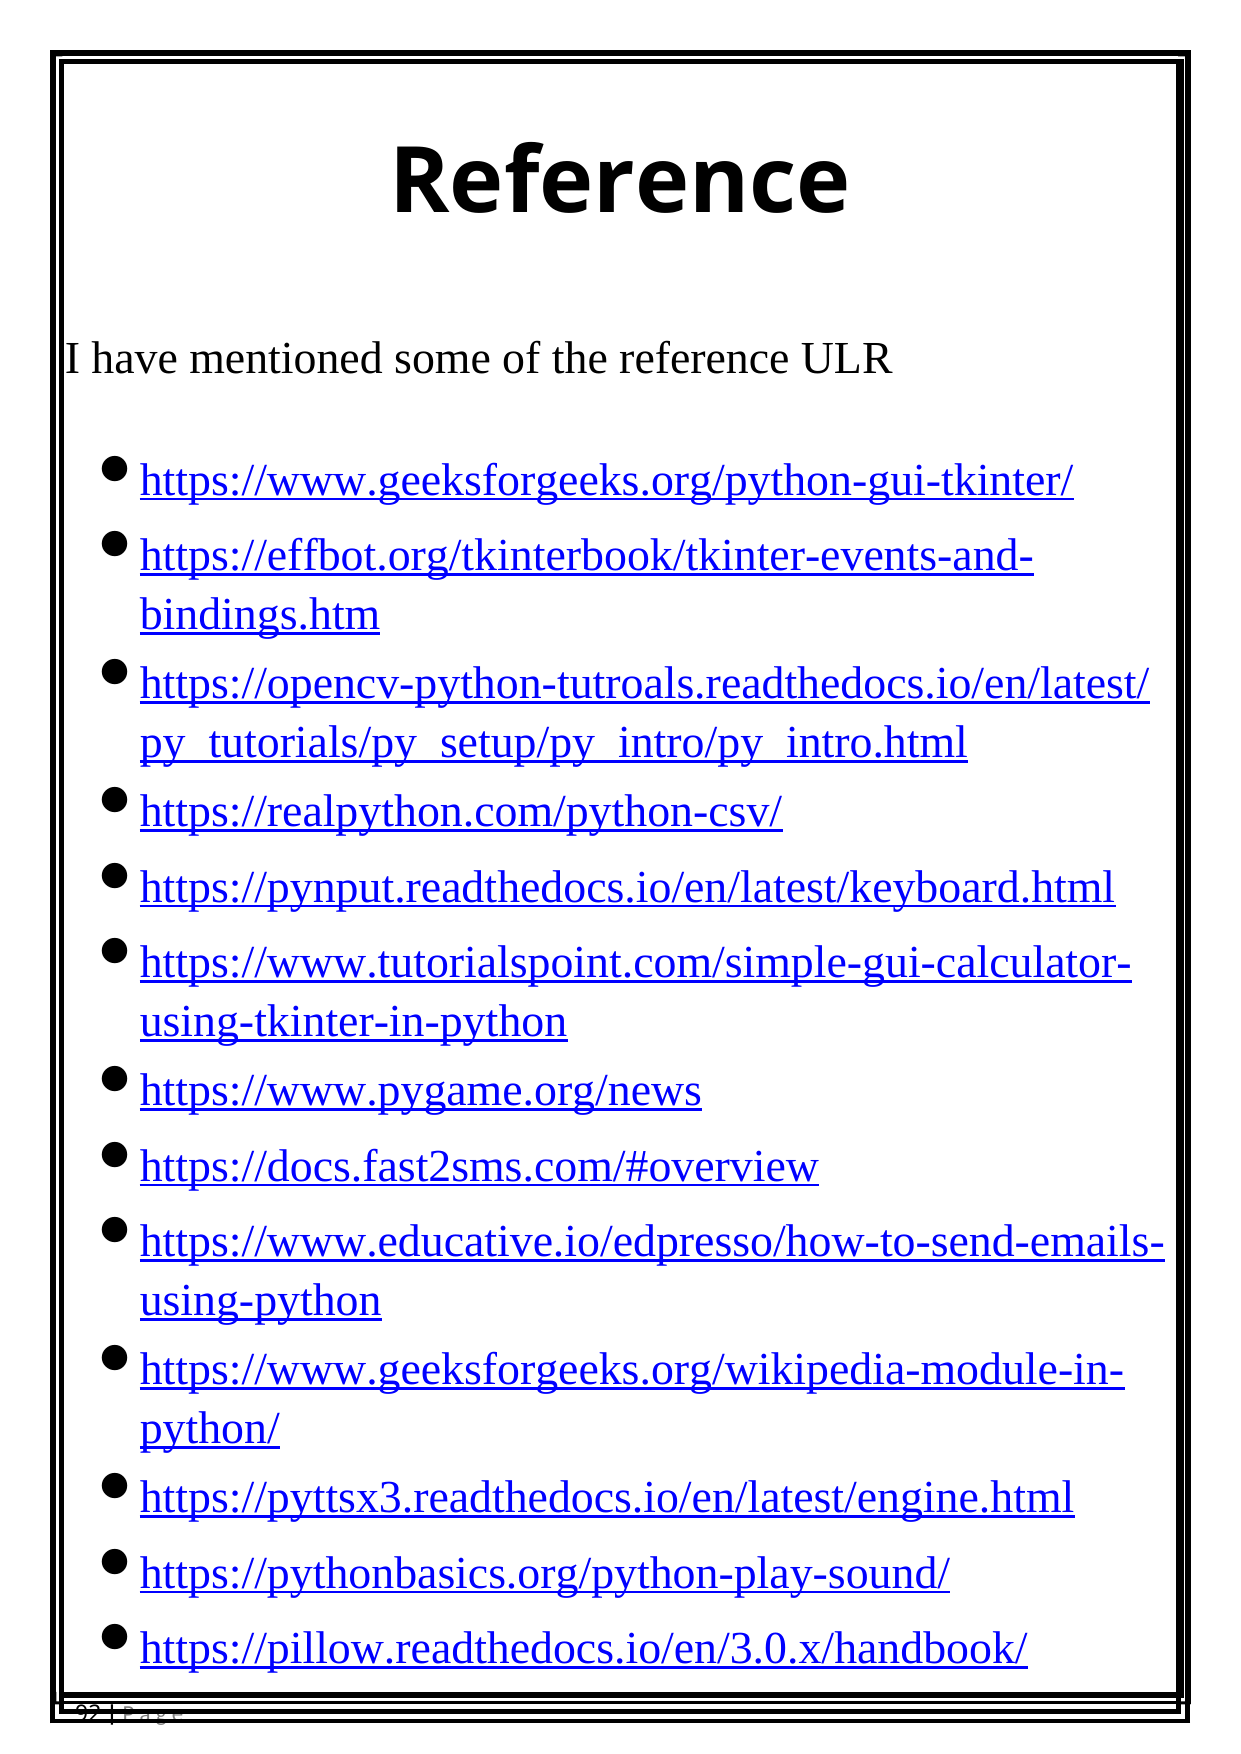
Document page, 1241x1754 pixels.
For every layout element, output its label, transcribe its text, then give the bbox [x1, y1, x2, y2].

list https://realpython.com/python-csv/ [102, 775, 1176, 843]
list https://opencv-python-tutroals.readthedocs.io/en/latest/py_tutorials/py_setup/py_intro/py_intro.html [102, 647, 1176, 767]
list https://www.geeksforgeeks.org/wikipedia-module-in-python/ [102, 1333, 1176, 1453]
list https://www.educative.io/edpresso/how-to-send-emails-using-python [102, 1204, 1176, 1325]
list https://pythonbasics.org/python-play-sound/ [102, 1536, 1176, 1604]
list https://www.pygame.org/news [102, 1054, 1176, 1122]
list https://www.tutorialspoint.com/simple-gui-calculator-using-tkinter-in-python [102, 926, 1176, 1046]
text Reference [64, 114, 1176, 239]
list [102, 1612, 1176, 1680]
list https://pyttsx3.readthedocs.io/en/latest/engine.html [102, 1461, 1176, 1529]
text I have mentioned some of the reference ULR [64, 330, 1176, 383]
list https://docs.fast2sms.com/#overview [102, 1129, 1176, 1197]
list https://pynput.readthedocs.io/en/latest/keyboard.html [102, 850, 1176, 918]
list https://www.geeksforgeeks.org/python-gui-tkinter/ [102, 443, 1176, 511]
list https://effbot.org/tkinterbook/tkinter-events-and-bindings.htm [102, 518, 1176, 639]
